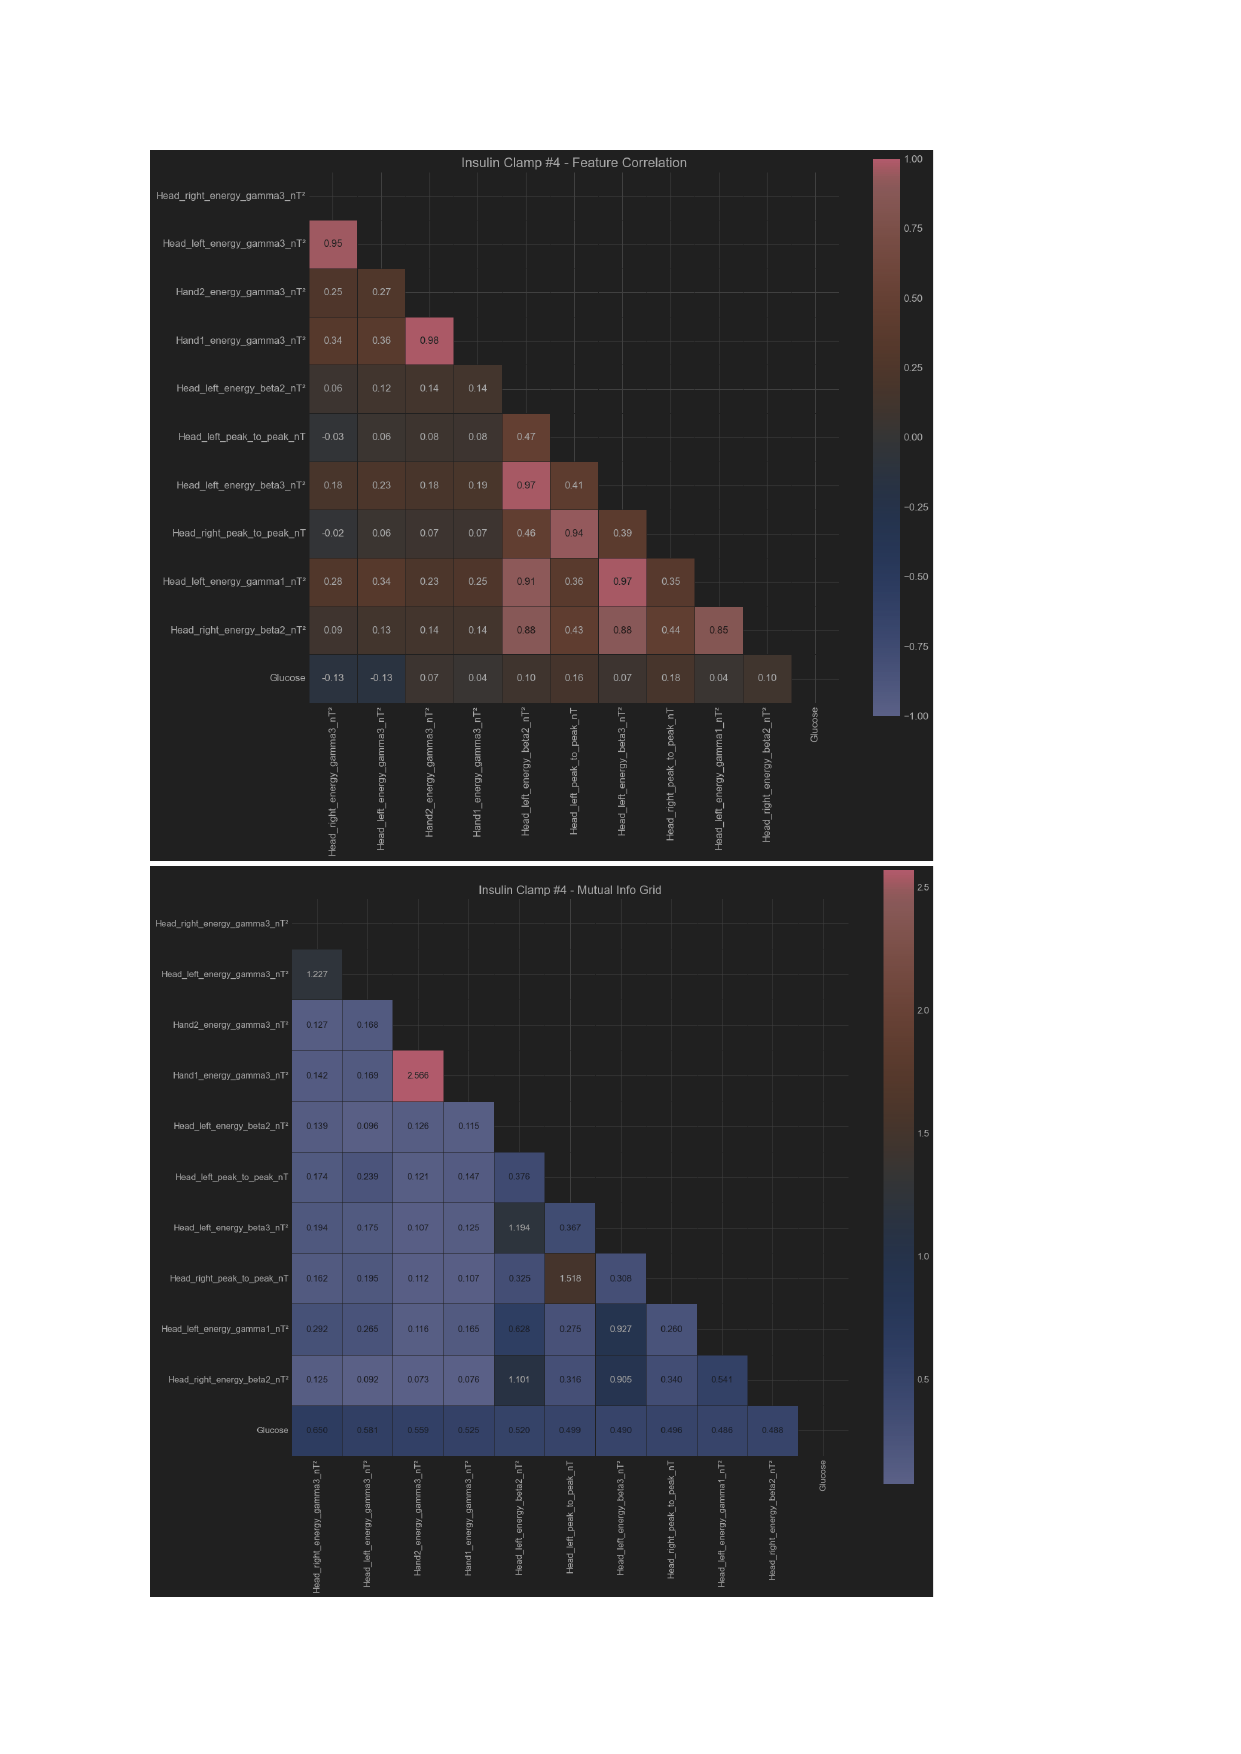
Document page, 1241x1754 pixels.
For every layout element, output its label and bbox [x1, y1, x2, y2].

picture [150, 866, 934, 1597]
picture [150, 150, 934, 861]
